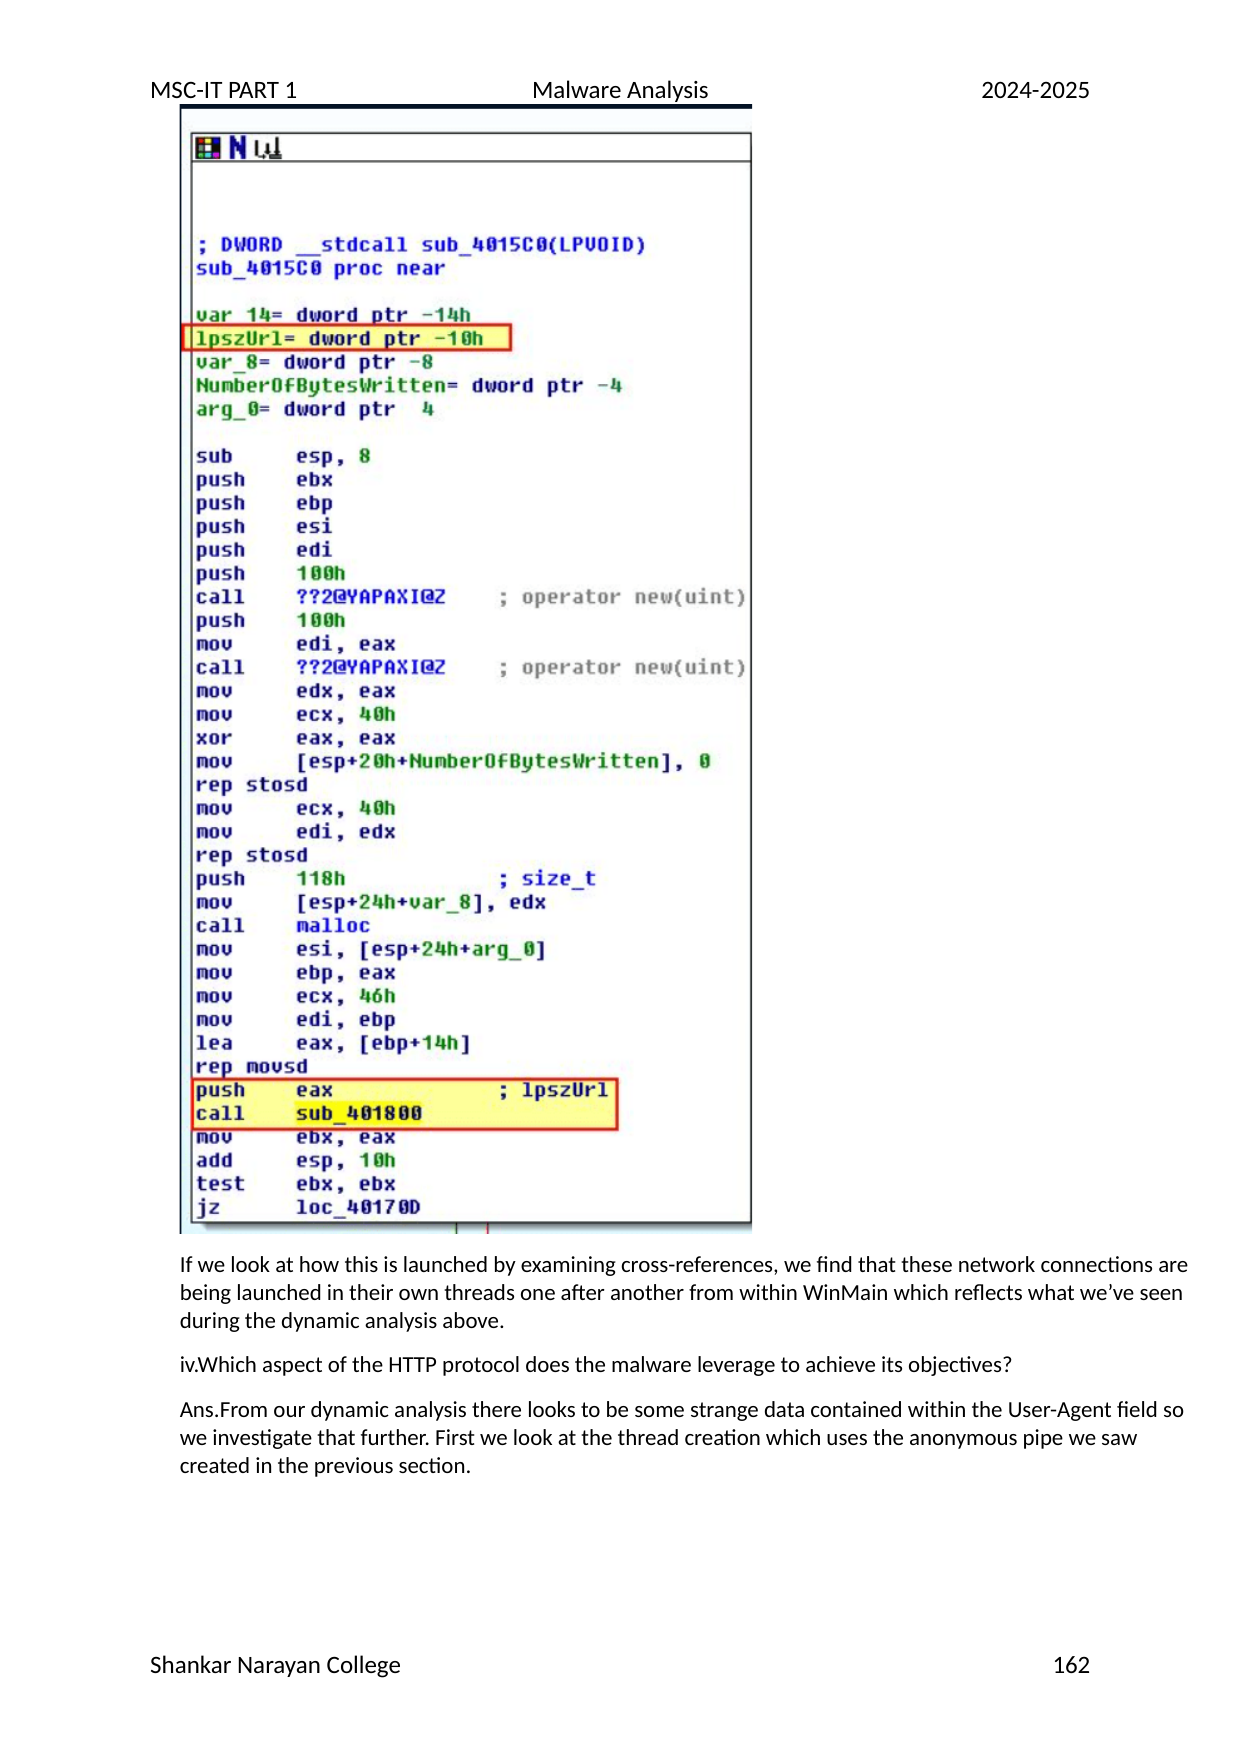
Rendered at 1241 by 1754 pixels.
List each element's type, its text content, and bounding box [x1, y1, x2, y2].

text If we look at how this is launched by examining cross-references, we find that these network connections are being launched in their own threads one after another from within WinMain which reflects what we’ve seen during the dynamic analysis above. [179, 1250, 1198, 1334]
picture [179, 104, 753, 1234]
text iv.Which aspect of the HTTP protocol does the malware leverage to achieve its objectives? [179, 1351, 1198, 1378]
text Ans.From our dynamic analysis there looks to be some strange data contained within the User-Agent field so we investigate that further. First we look at the thread creation which uses the anonymous pipe we saw created in the previous section. [179, 1395, 1198, 1479]
